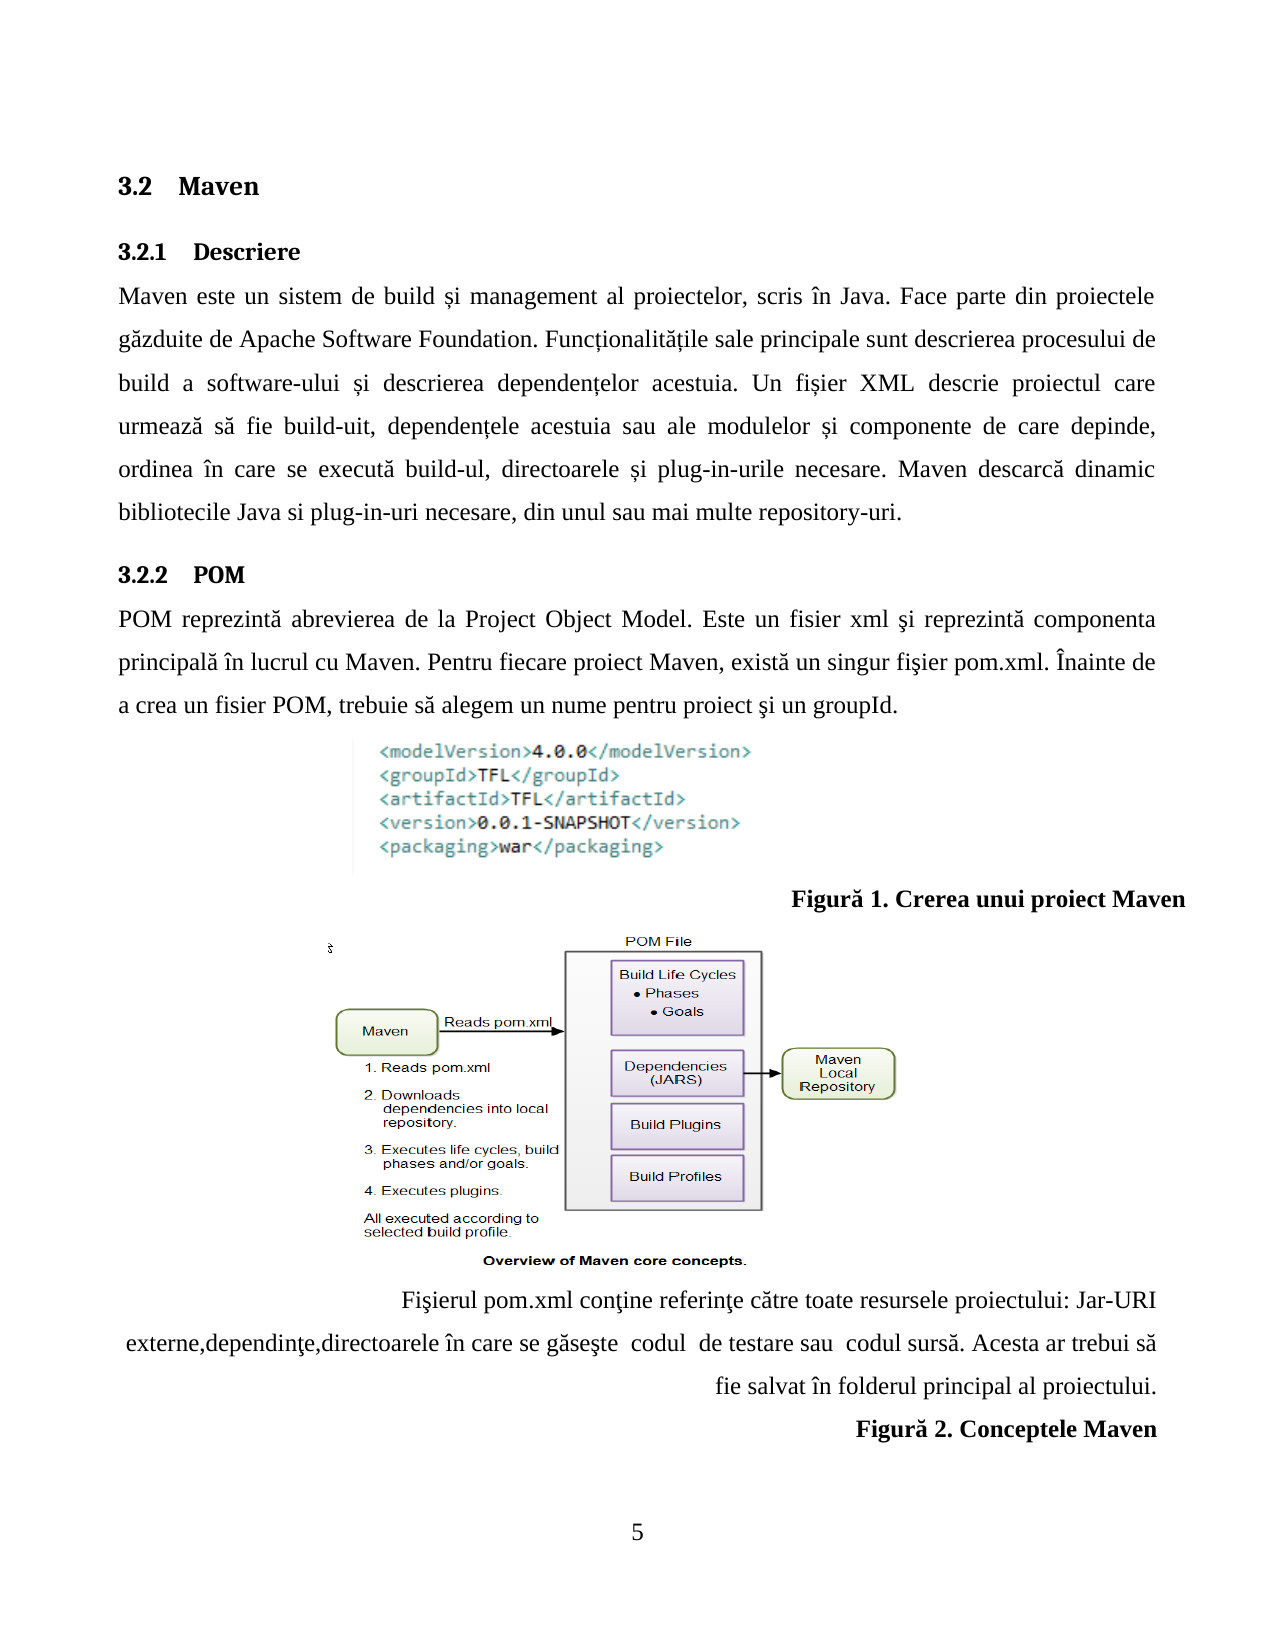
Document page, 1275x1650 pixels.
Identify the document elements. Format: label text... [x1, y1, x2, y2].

subtitle Maven [118, 171, 1157, 202]
text POM reprezintă abrevierea de la Project Object Model. Este un fisier xml şi reprezintă componenta principală în lucrul cu Maven. Pentru fiecare proiect Maven, există un singur fişier pom.xml. Înainte de a crea un fisier POM, trebuie să alegem un nume pentru proiect şi un groupId. [118, 604, 1157, 719]
subtitle Descriere [118, 238, 1157, 267]
text Figură 2. Conceptele Maven [118, 1414, 1157, 1443]
picture [343, 740, 852, 875]
text Fişierul pom.xml conţine referinţe către toate resursele proiectului: Jar-URI externe,dependinţe,directoarele în care se găseşte codul de testare sau codul sursă. Acesta ar trebui să fie salvat în folderul principal al proiectului. [118, 733, 1157, 1400]
text Maven este un sistem de build și management al proiectelor, scris în Java. Face parte din proiectele găzduite de Apache Software Foundation. Funcționalitățile sale principale sunt descrierea procesului de build a software-ului și descrierea dependențelor acestuia. Un fișier XML descrie proiectul care urmează să fie build-uit, dependențele acestuia sau ale modulelor și componente de care depinde, ordinea în care se execută build-ul, directoarele și plug-in-urile necesare. Maven descarcă dinamic bibliotecile Java si plug-in-uri necesare, din unul sau mai multe repository-uri. [118, 281, 1157, 526]
subtitle POM [118, 561, 1157, 590]
